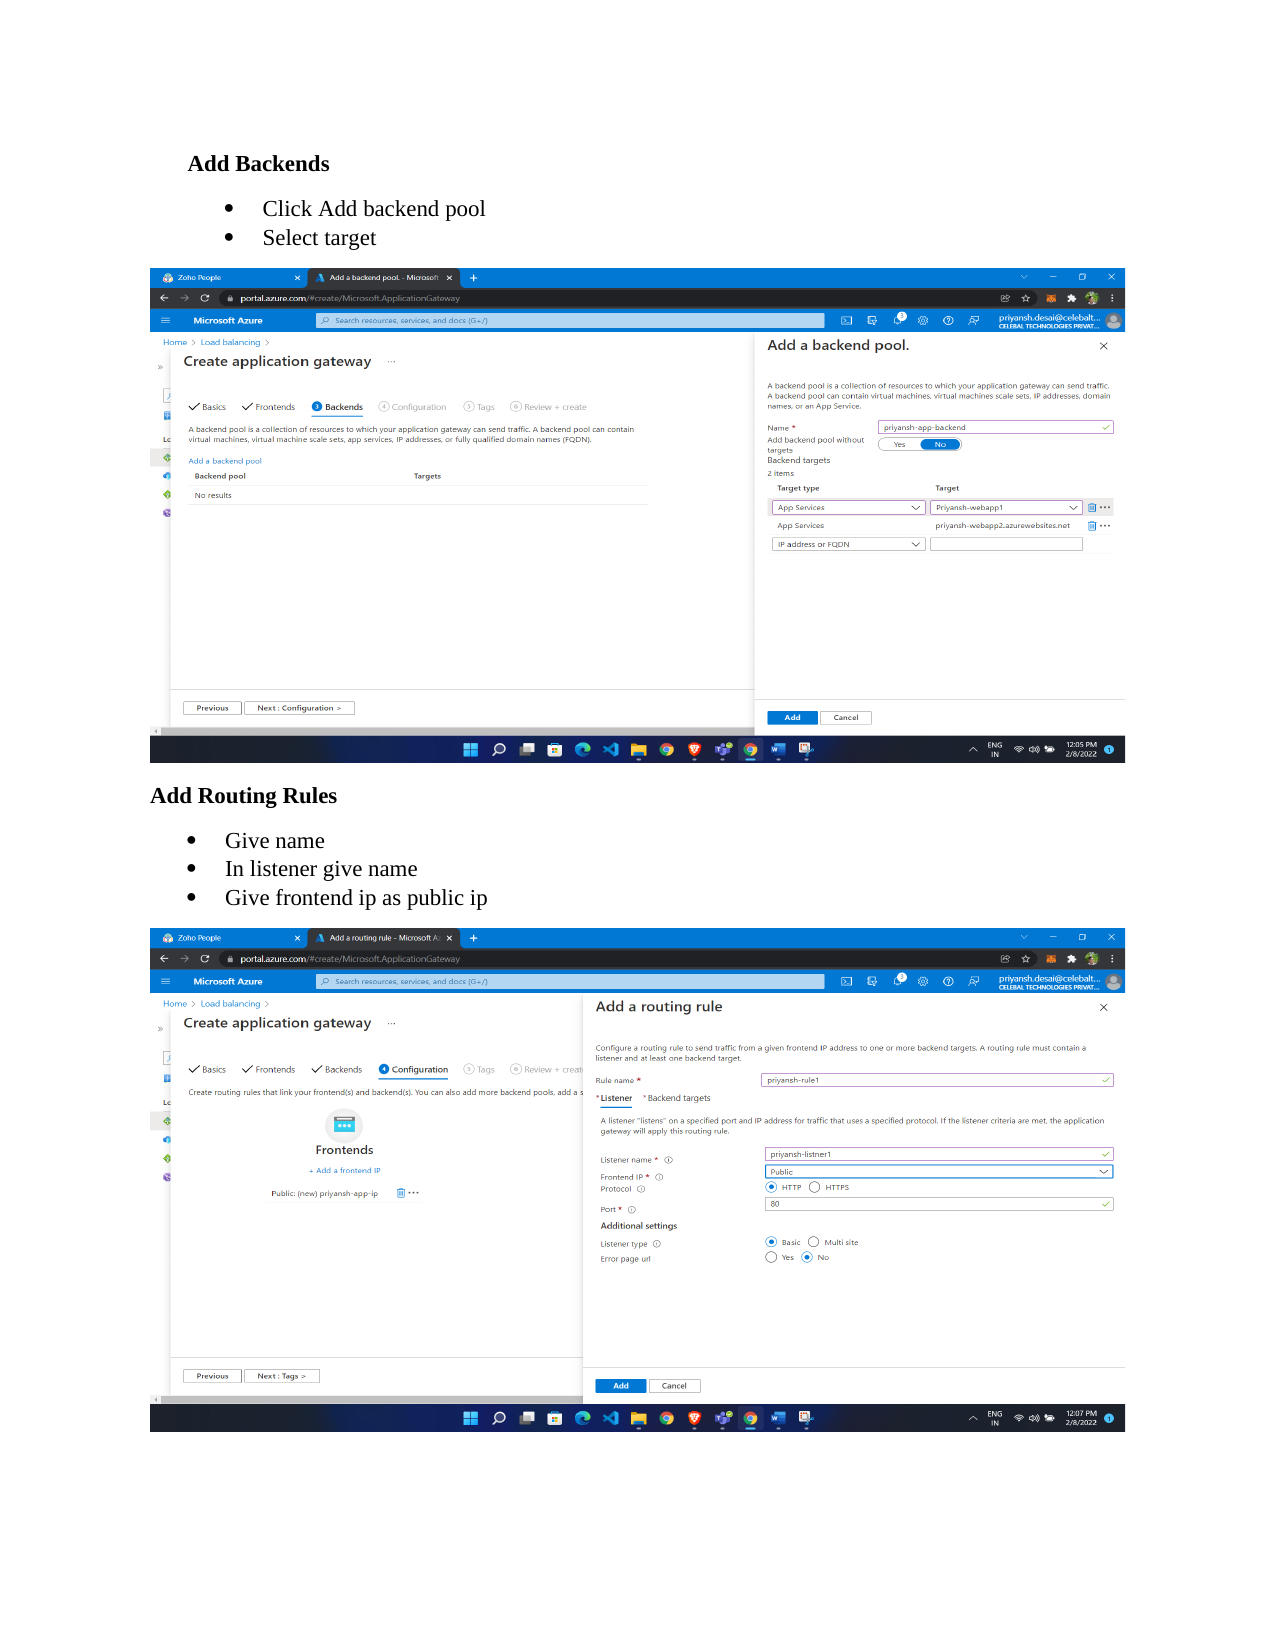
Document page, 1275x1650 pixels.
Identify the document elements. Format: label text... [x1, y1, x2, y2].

picture [150, 268, 1125, 763]
text Add Routing Rules [150, 782, 1125, 808]
text Add Backends [187, 150, 1125, 176]
list Give name [187, 827, 1125, 853]
picture [150, 928, 1125, 1432]
list Select target [225, 223, 1125, 250]
list In listener give name [187, 855, 1125, 882]
list Give frontend ip as public ip [187, 884, 1125, 910]
list Click Add backend pool [225, 195, 1125, 221]
